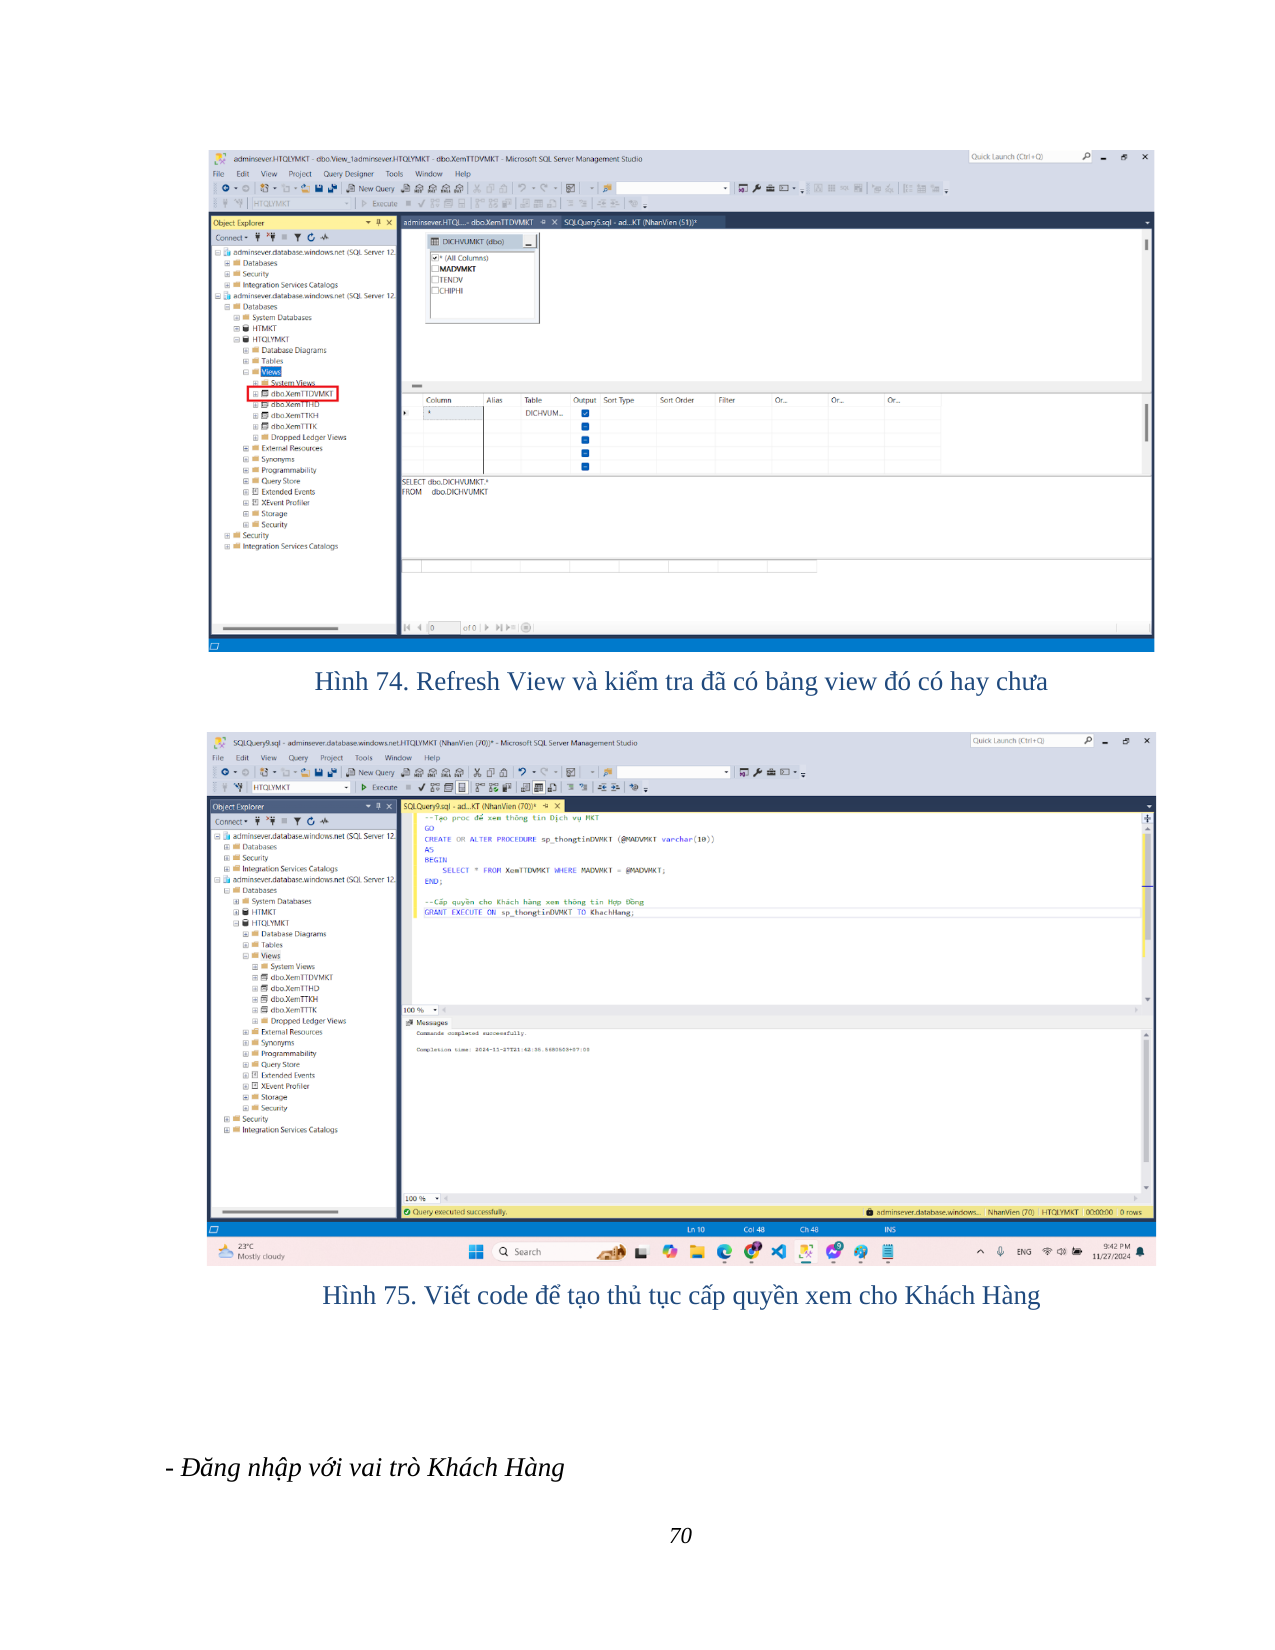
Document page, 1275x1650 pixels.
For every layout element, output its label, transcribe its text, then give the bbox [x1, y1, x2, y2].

text - Đăng nhập với vai trò Khách Hàng [165, 1451, 1198, 1482]
text Hình 74. Refresh View và kiểm tra đã có bảng view đó có hay chưa [165, 665, 1198, 696]
text Hình 75. Viết code để tạo thủ tục cấp quyền xem cho Khách Hàng [165, 1279, 1198, 1389]
picture [206, 732, 1157, 1266]
picture [208, 150, 1155, 652]
